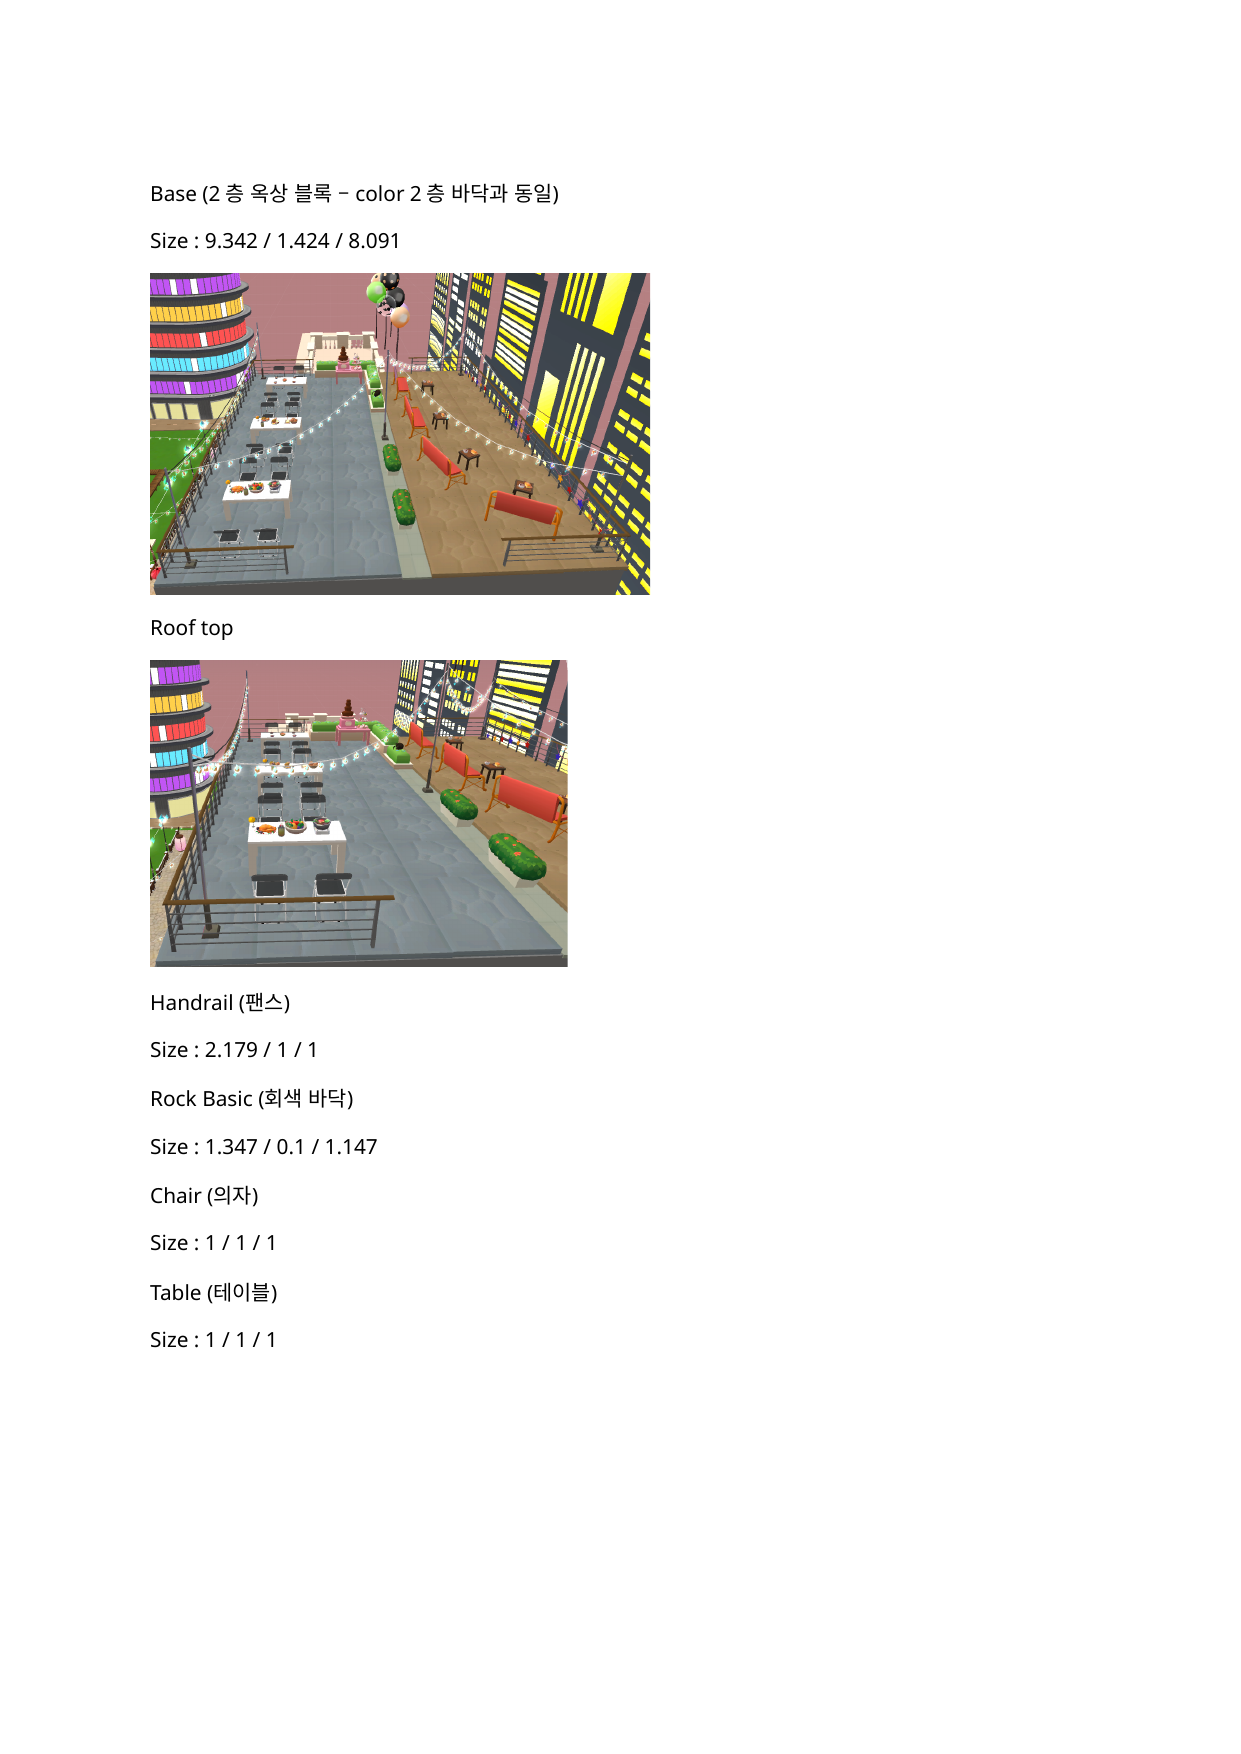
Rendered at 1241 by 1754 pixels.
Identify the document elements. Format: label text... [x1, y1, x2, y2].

text Handrail (팬스) [150, 986, 1090, 1016]
text Base (2층 옥상 블록 – color 2층 바닥과 동일) [150, 177, 1090, 207]
text Size : 2.179 / 1 / 1 [150, 1035, 1090, 1063]
text Size : 1.347 / 0.1 / 1.147 [150, 1132, 1090, 1160]
text Roof top [150, 613, 1090, 641]
text Size : 9.342 / 1.424 / 8.091 [150, 227, 1090, 255]
picture [150, 660, 568, 967]
text Rock Basic (회색 바닥) [150, 1082, 1090, 1113]
text Size : 1 / 1 / 1 [150, 1325, 1090, 1353]
text Table (테이블) [150, 1276, 1090, 1306]
picture [150, 273, 650, 595]
text Chair (의자) [150, 1179, 1090, 1209]
text Size : 1 / 1 / 1 [150, 1228, 1090, 1257]
